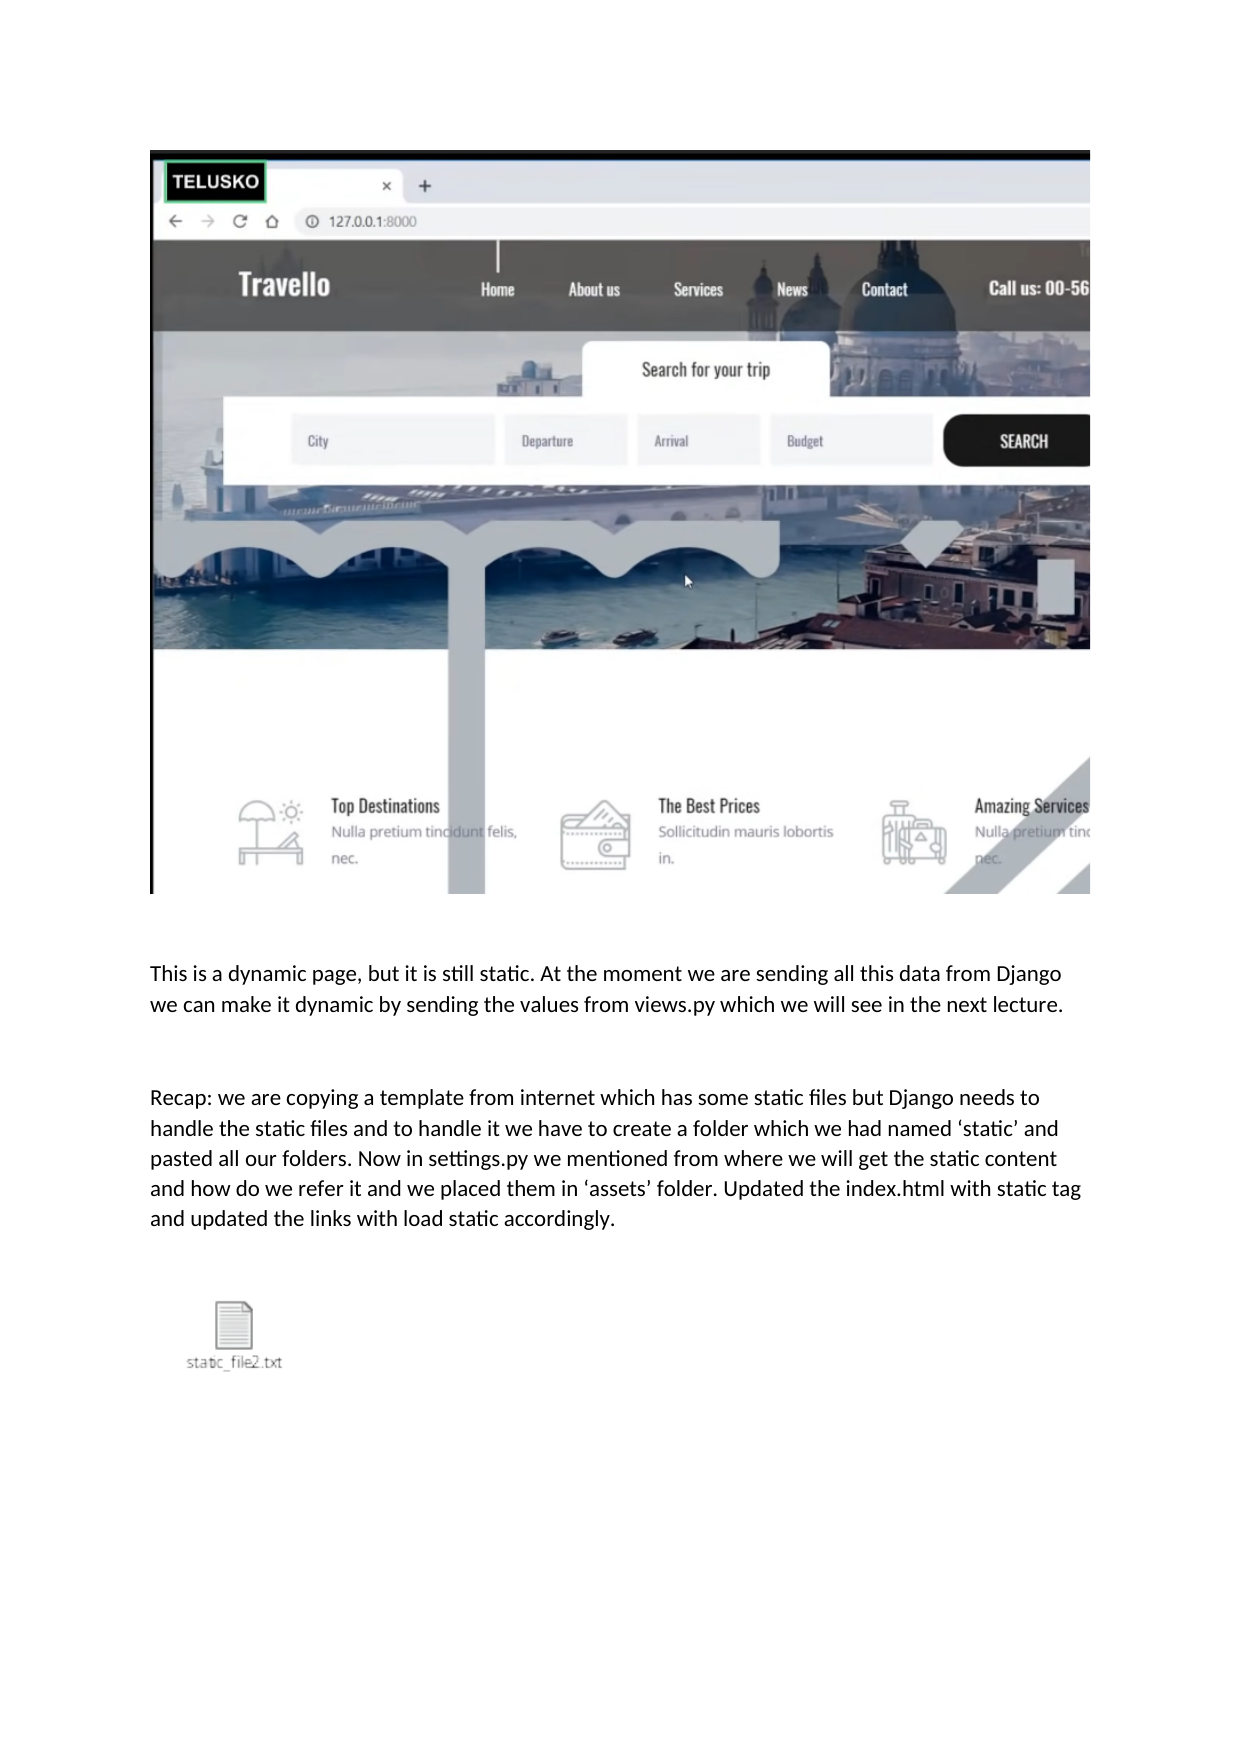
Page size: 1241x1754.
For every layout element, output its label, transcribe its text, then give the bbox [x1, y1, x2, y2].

text Recap: we are copying a template from internet which has some static files but Django needs to handle the static files and to handle it we have to create a folder which we had named ‘static’ and pasted all our folders. Now in settings.py we mentioned from where we will get the static content and how do we refer it and we placed them in ‘assets’ folder. Updated the index.html with static tag and updated the links with load static accordingly. [150, 1083, 1090, 1232]
text This is a dynamic page, but it is still static. At the moment we are sending all this data from Django we can make it dynamic by sending the values from views.py which we will see in the next lecture. [150, 959, 1090, 1018]
picture [150, 150, 1091, 894]
